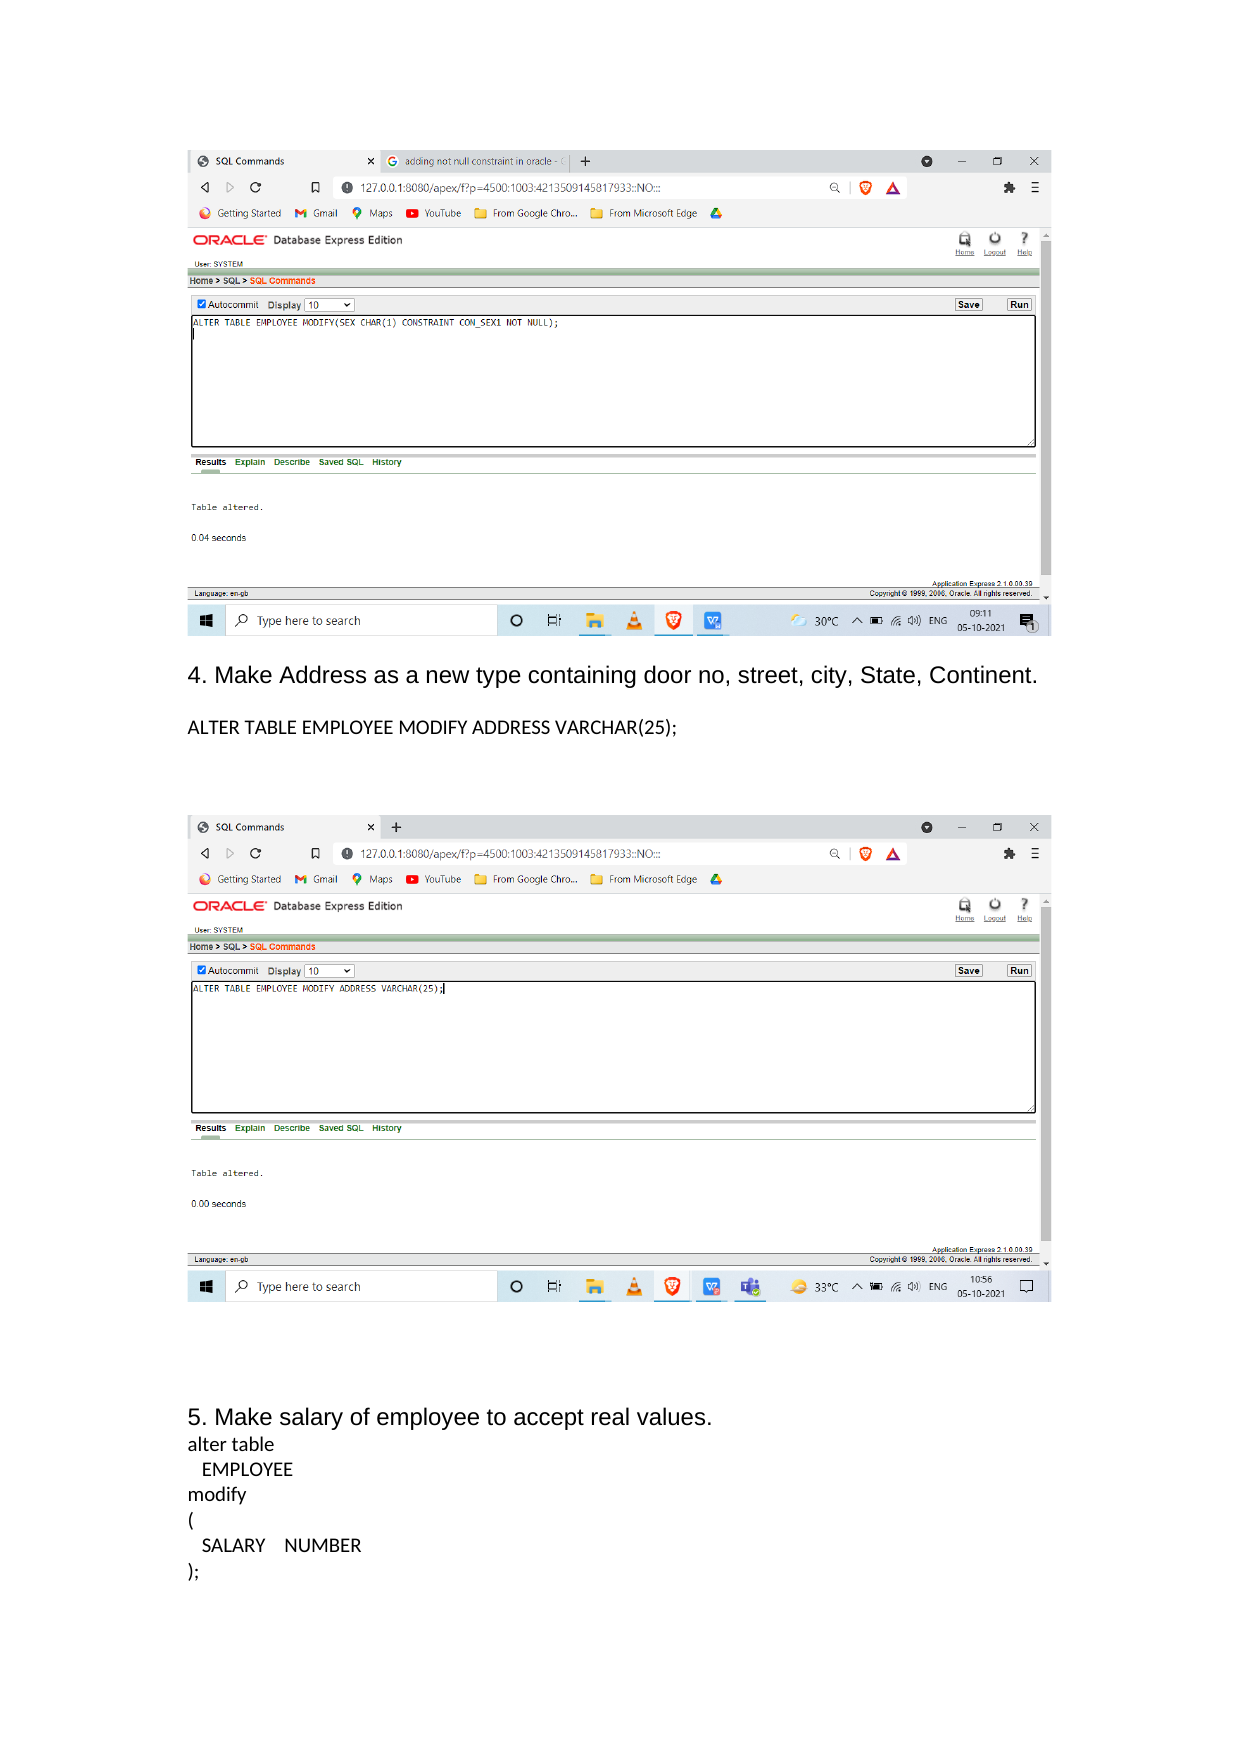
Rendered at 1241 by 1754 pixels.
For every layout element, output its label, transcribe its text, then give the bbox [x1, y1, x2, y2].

text modify [187, 1482, 1053, 1507]
text alter table [187, 1431, 1053, 1456]
picture [187, 150, 1052, 636]
text 4. Make Address as a new type containing door no, street, city, State, Continent. [187, 661, 1053, 689]
text ); [187, 1558, 1053, 1583]
text SALARY NUMBER [187, 1532, 1053, 1558]
picture [187, 815, 1052, 1302]
text ALTER TABLE EMPLOYEE MODIFY ADDRESS VARCHAR(25); [187, 714, 1053, 739]
text 5. Make salary of employee to accept real values. [187, 1403, 1053, 1431]
text ( [187, 1507, 1053, 1532]
text EMPLOYEE [187, 1456, 1053, 1482]
